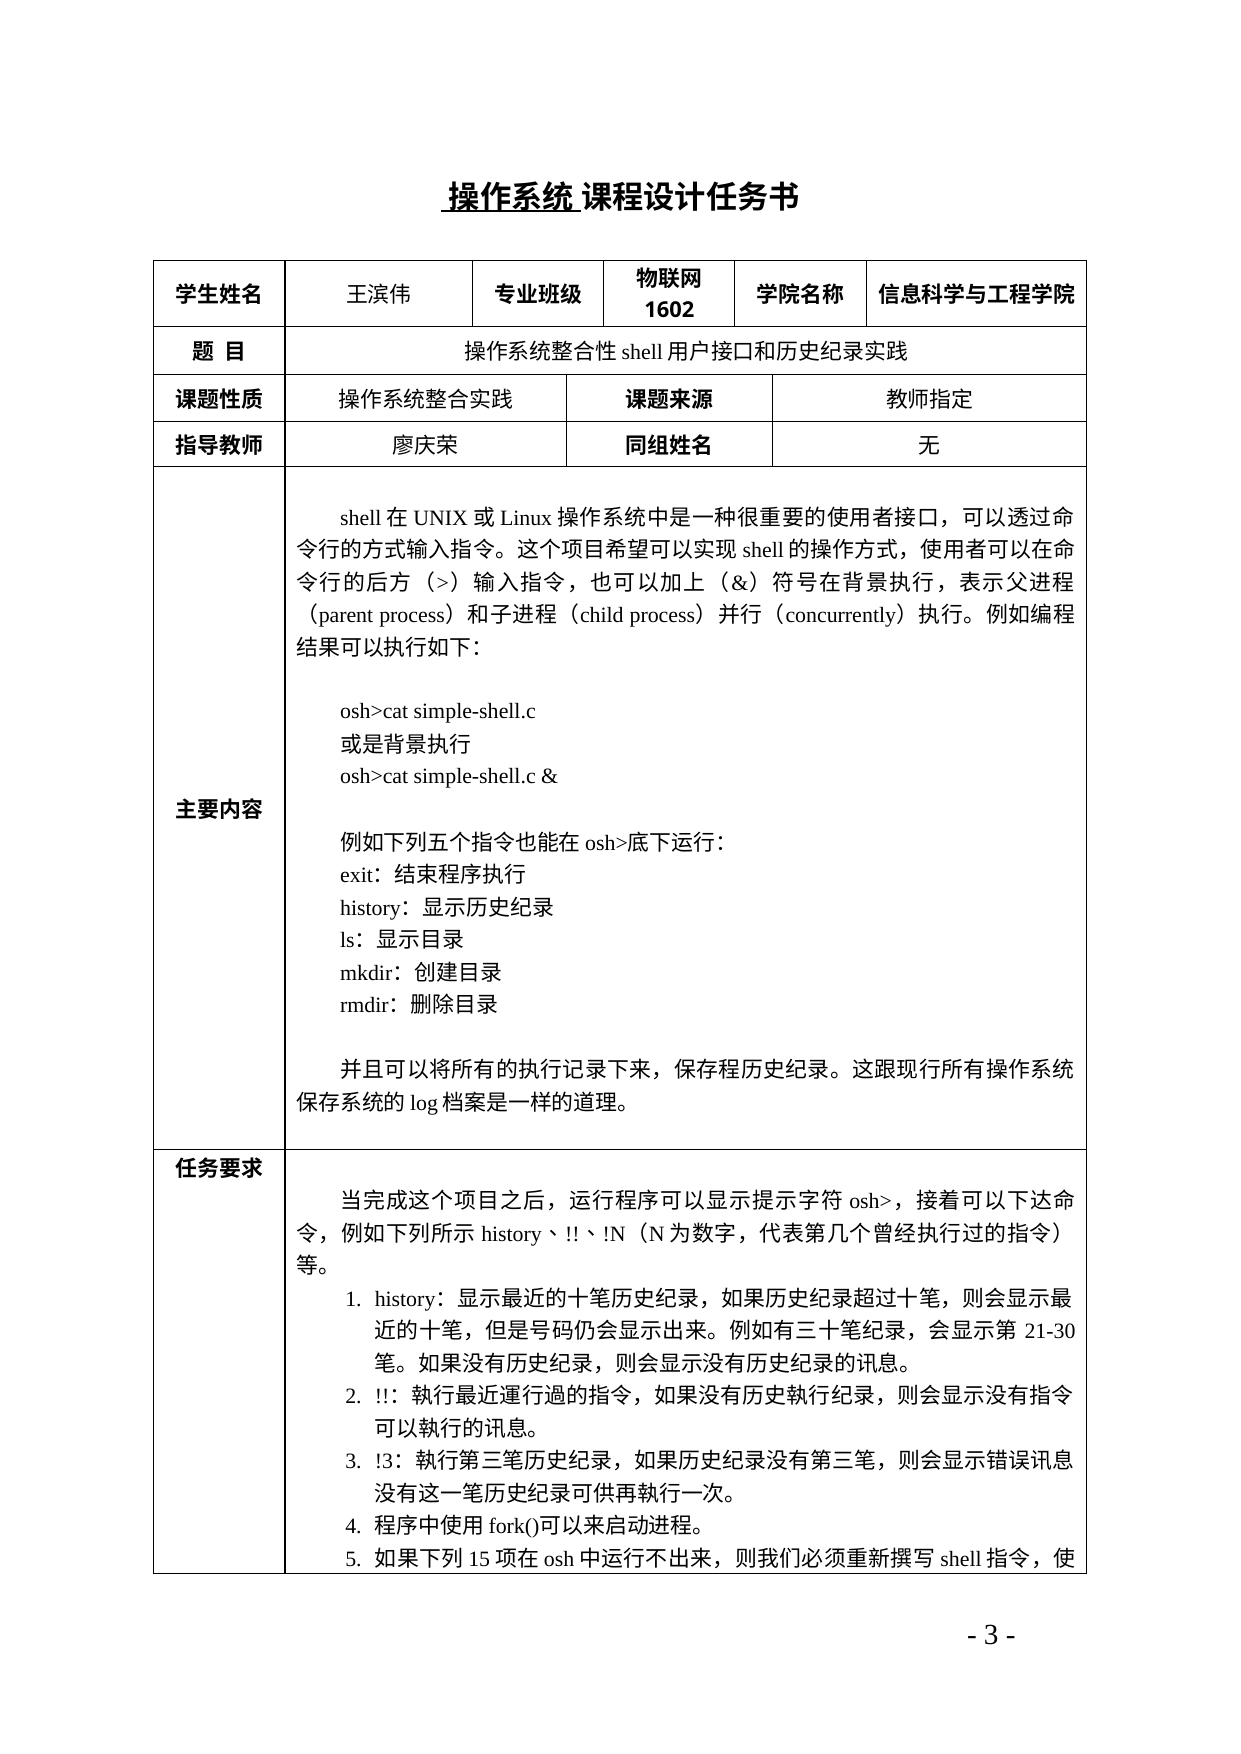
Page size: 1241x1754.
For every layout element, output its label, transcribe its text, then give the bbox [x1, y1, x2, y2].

table_cell 无 [773, 422, 1086, 466]
table_header 学生姓名 [154, 261, 284, 326]
table_header 信息科学与工程学院 [867, 261, 1086, 326]
table_header 王滨伟 [286, 261, 472, 326]
table_cell shell在UNIX或Linux操作系统中是一种很重要的使用者接口，可以透过命令行的方式输入指令。这个项目希望可以实现shell的操作方式，使用者可以在命令行的后方（>）输入指令，也可以加上（&）符号在背景执行，表示父进程（parent process）和子进程（child process）并行（concurrently）执行。例如编程结果可以执行如下： osh>cat simple-shell.c 或是背景执行 osh>cat simple-shell.c & 例如下列五个指令也能在osh>底下运行： exit：结束程序执行 history：显示历史纪录 ls：显示目录 mkdir：创建目录 rmdir：删除目录 并且可以将所有的执行记录下来，保存程历史纪录。这跟现行所有操作系统保存系统的log档案是一样的道理。 [286, 467, 1086, 1149]
table_header 物联网1602 [604, 261, 734, 326]
table_cell 课题来源 [567, 375, 772, 421]
text 操作系统 课程设计任务书 [187, 162, 1053, 227]
table_cell 主要内容 [154, 467, 284, 1149]
table_cell 课题性质 [154, 375, 284, 421]
table_cell 同组姓名 [567, 422, 772, 466]
table_cell 操作系统整合实践 [286, 375, 566, 421]
table_header 学院名称 [735, 261, 866, 326]
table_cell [286, 1150, 1086, 1573]
table_cell 任务要求 [154, 1150, 284, 1573]
table_cell 指导教师 [154, 422, 284, 466]
table_cell 教师指定 [773, 375, 1086, 421]
table_header 专业班级 [473, 261, 603, 326]
table_cell 题 目 [154, 327, 284, 373]
table_cell 廖庆荣 [286, 422, 566, 466]
table_cell 操作系统整合性shell用户接口和历史纪录实践 [286, 327, 1086, 373]
